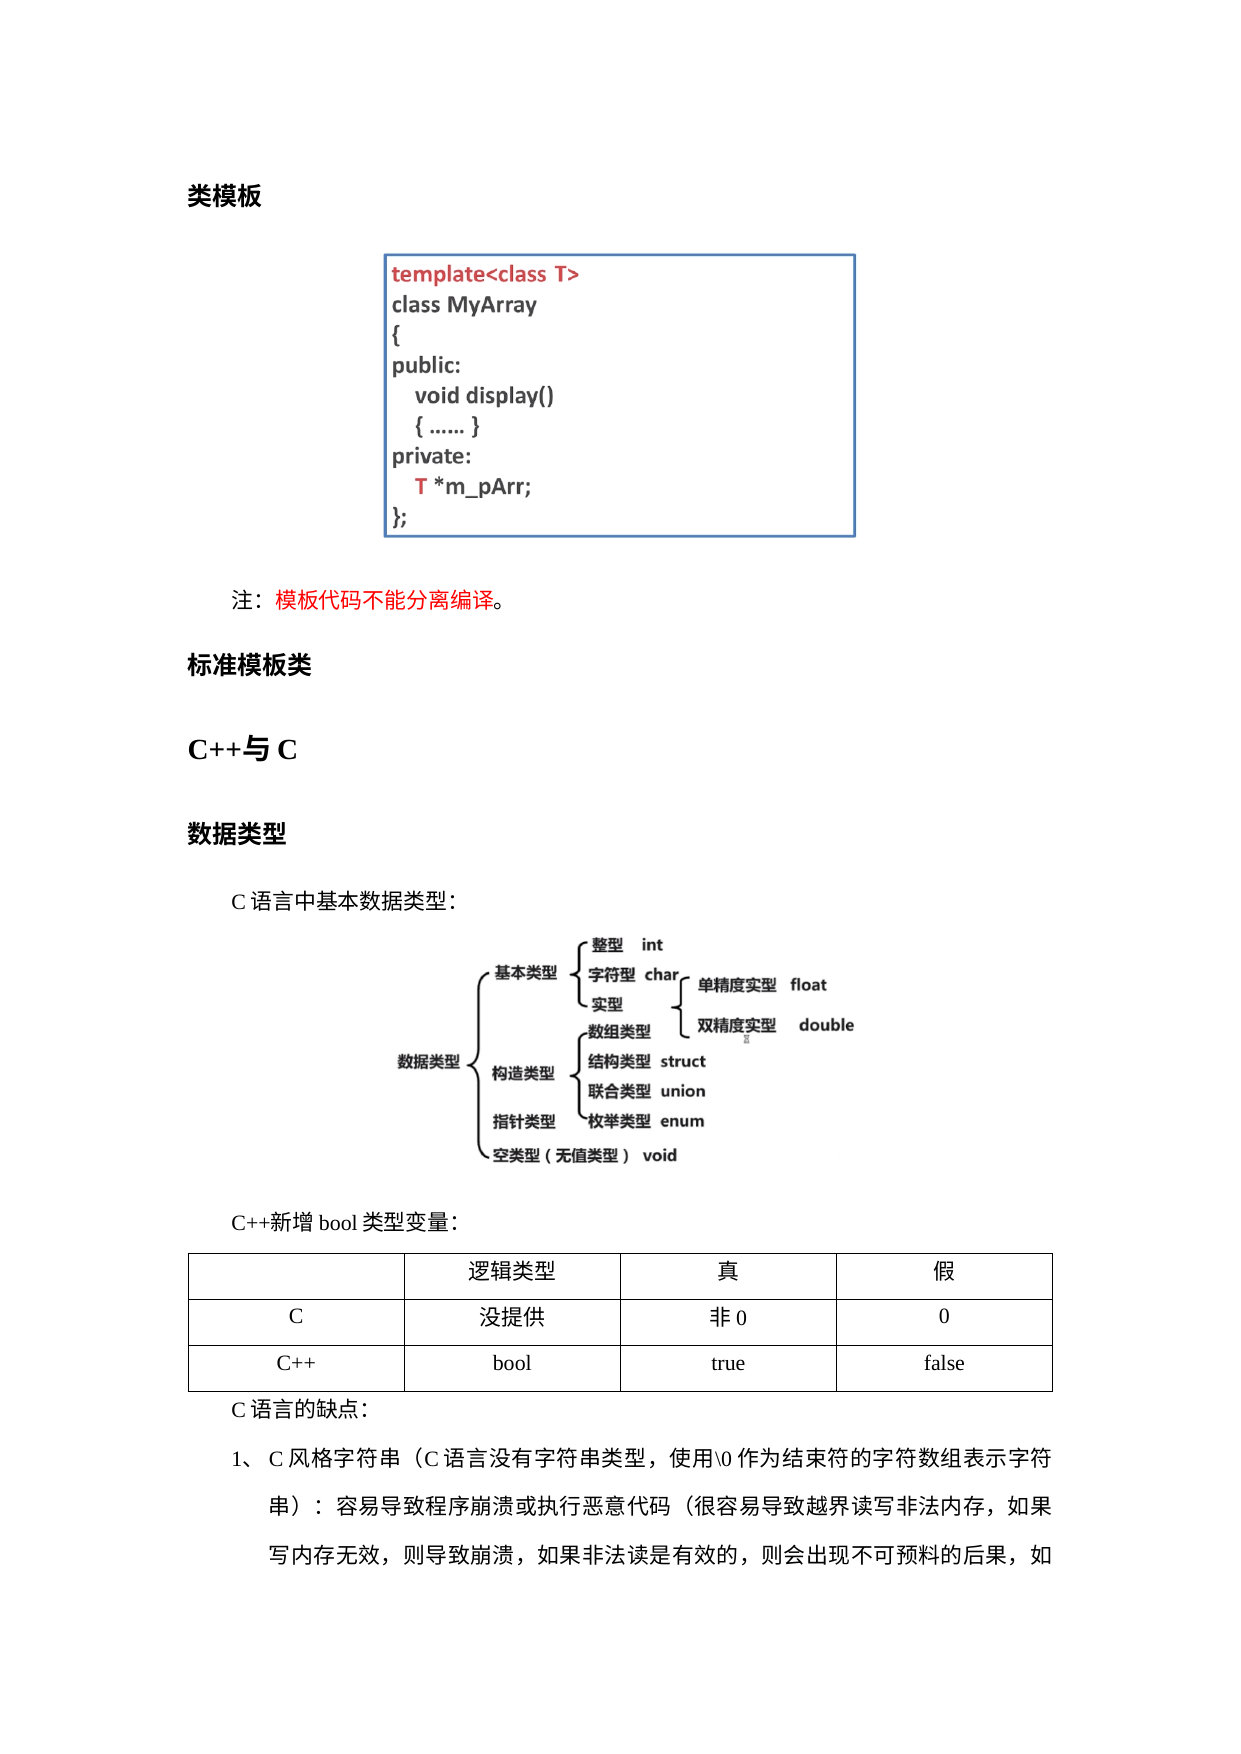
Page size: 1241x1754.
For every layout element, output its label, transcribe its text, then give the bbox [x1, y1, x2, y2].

text C++新增bool类型变量： [187, 1204, 1053, 1237]
table_header 假 [837, 1254, 1052, 1299]
subtitle 类模板 [187, 162, 1053, 227]
text C语言的缺点： [187, 1392, 1053, 1424]
table_header [189, 1254, 404, 1299]
table_cell 没提供 [405, 1300, 620, 1345]
subtitle 标准模板类 [187, 631, 1053, 696]
subtitle 数据类型 [187, 800, 1053, 865]
picture [371, 245, 870, 543]
picture [384, 931, 856, 1168]
table_cell 0 [837, 1300, 1052, 1345]
text 注：模板代码不能分离编译。 [187, 583, 1053, 615]
table_cell 非0 [621, 1300, 836, 1345]
table_header 真 [621, 1254, 836, 1299]
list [231, 1440, 1053, 1570]
table_cell C++ [189, 1346, 404, 1391]
table_cell C [189, 1300, 404, 1345]
text C语言中基本数据类型： [187, 883, 1053, 916]
subtitle C++与C [187, 714, 1053, 779]
table_header 逻辑类型 [405, 1254, 620, 1299]
table_cell true [621, 1346, 836, 1391]
table_cell bool [405, 1346, 620, 1391]
table_cell false [837, 1346, 1052, 1391]
